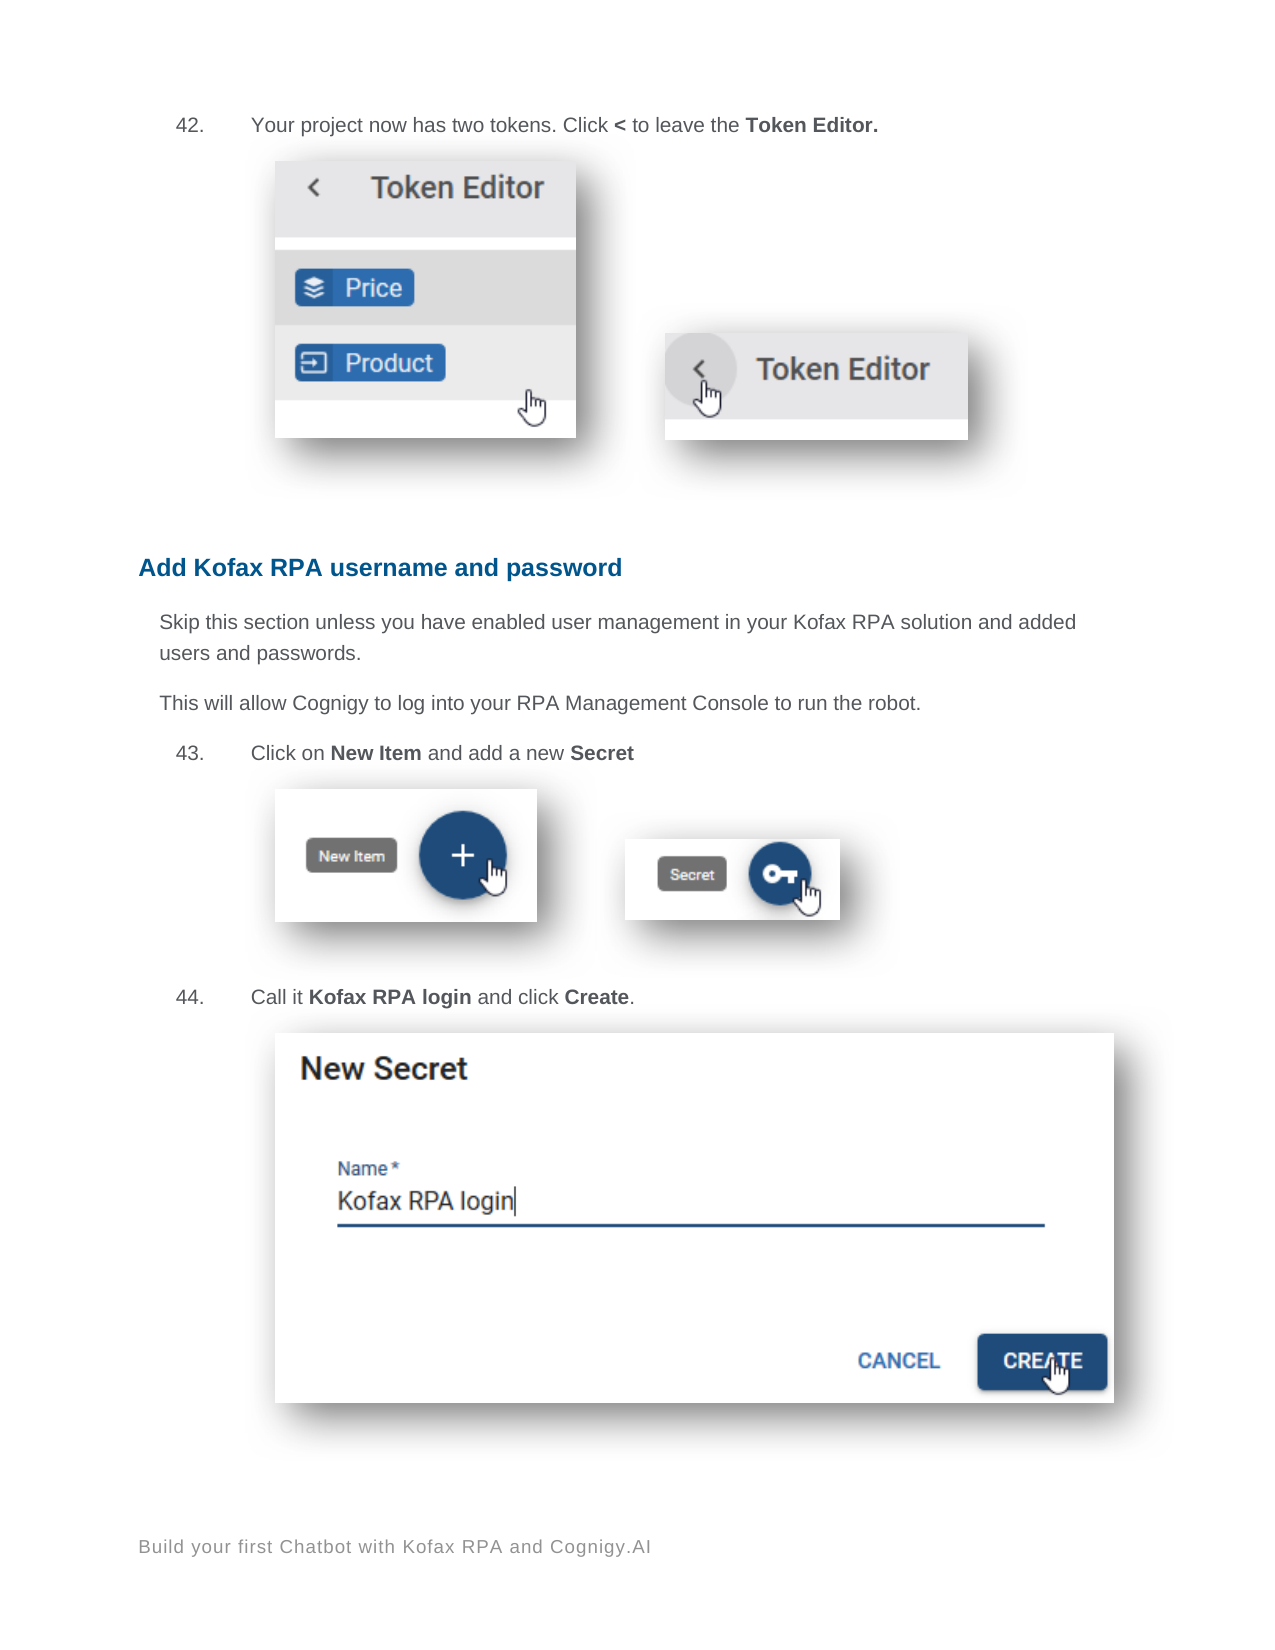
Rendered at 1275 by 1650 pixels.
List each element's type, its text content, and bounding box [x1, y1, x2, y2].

picture [275, 161, 576, 438]
text Add Kofax RPA username and password [138, 553, 1121, 582]
text This will allow Cognigy to log into your RPA Management Console to run the robot. [159, 691, 1099, 715]
text Skip this section unless you have enabled user management in your Kofax RPA solution and added users and passwords. [159, 610, 1099, 665]
picture [275, 789, 537, 922]
list Click on New Item and add a new Secret [176, 741, 1136, 985]
picture [625, 839, 840, 920]
picture [275, 1033, 1114, 1403]
picture [665, 333, 968, 440]
